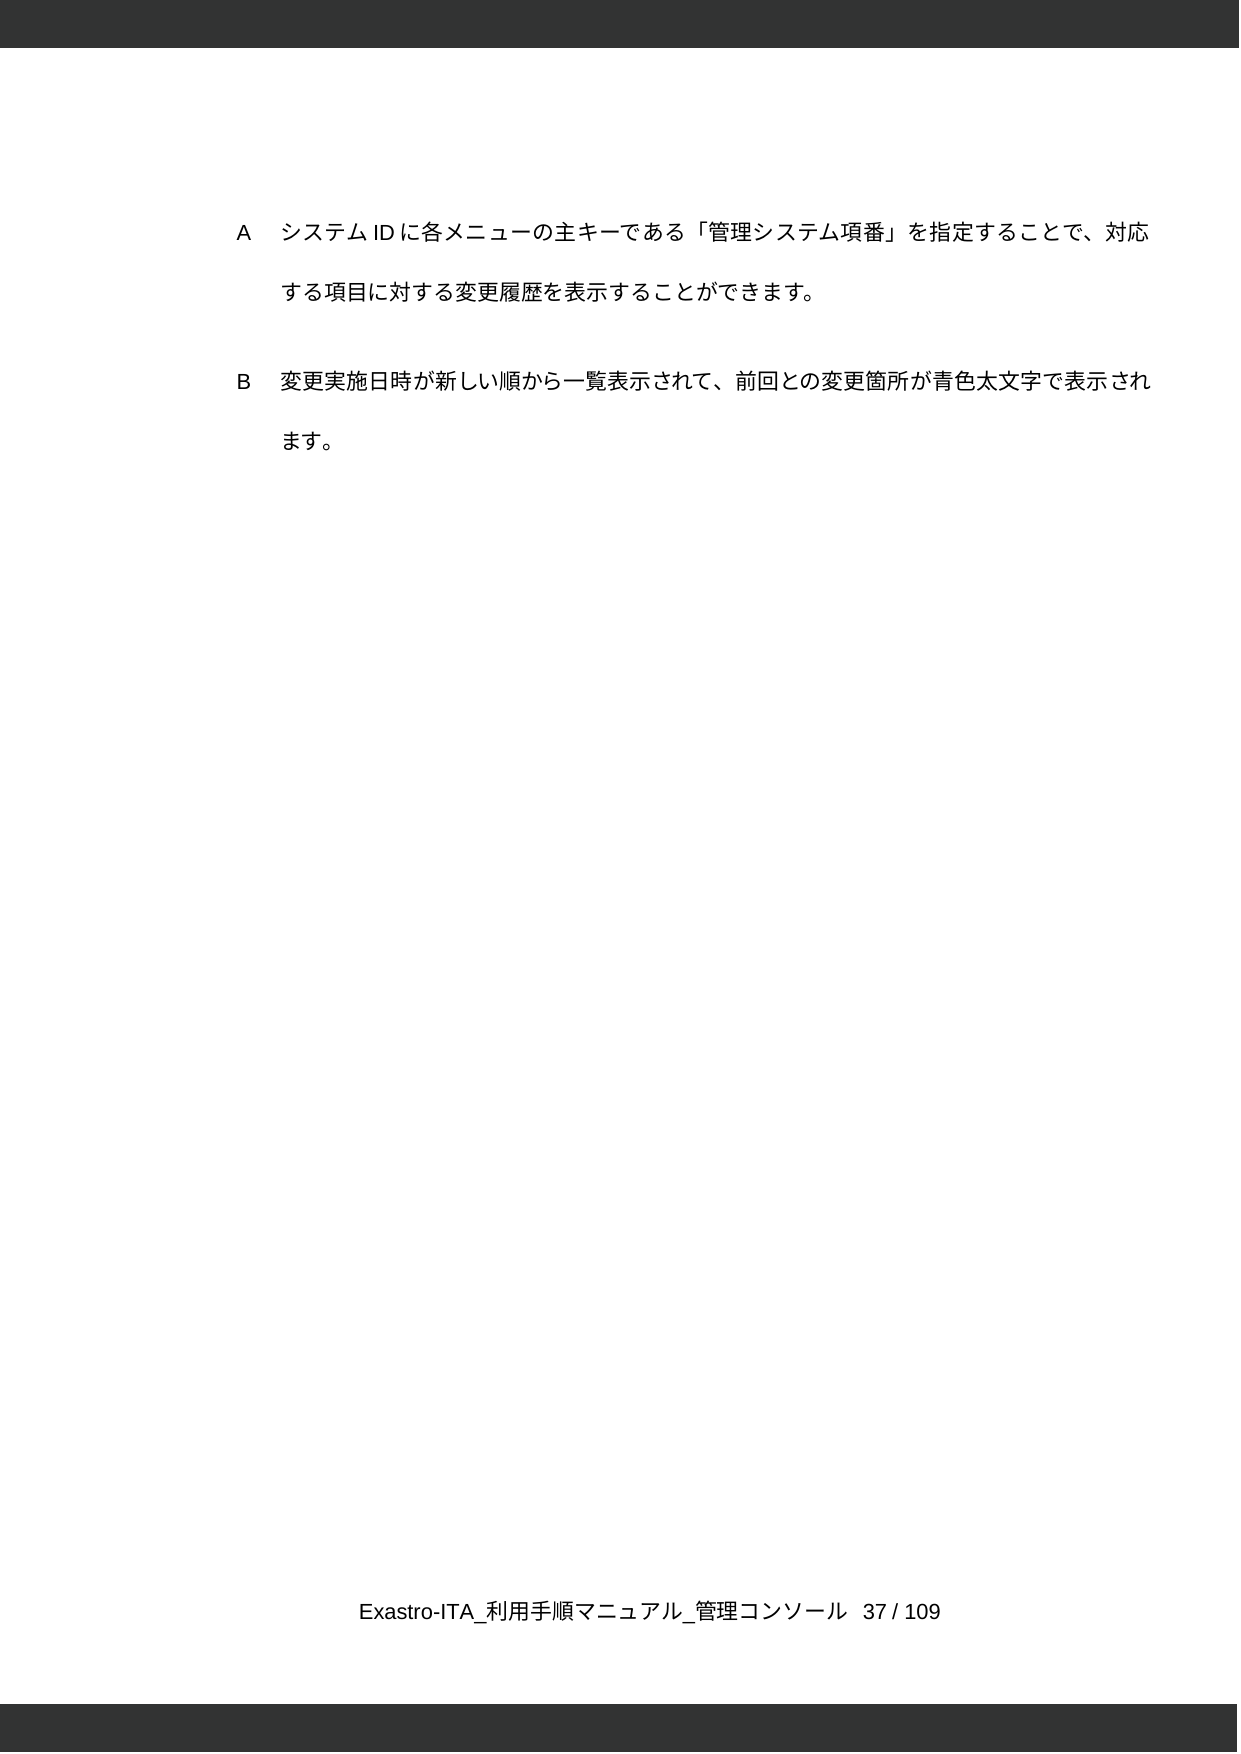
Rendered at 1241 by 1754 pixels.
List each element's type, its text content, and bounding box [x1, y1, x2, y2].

picture [0, 1704, 1237, 1752]
text 変更実施日時が新しい順から一覧表示されて、前回との変更箇所が青色太文字で表示されます。 [236, 350, 1152, 469]
picture [0, 0, 1239, 48]
list システムIDに各メニューの主キーである「管理システム項番」を指定することで、対応する項目に対する変更履歴を表示することができます。 [236, 201, 1152, 321]
